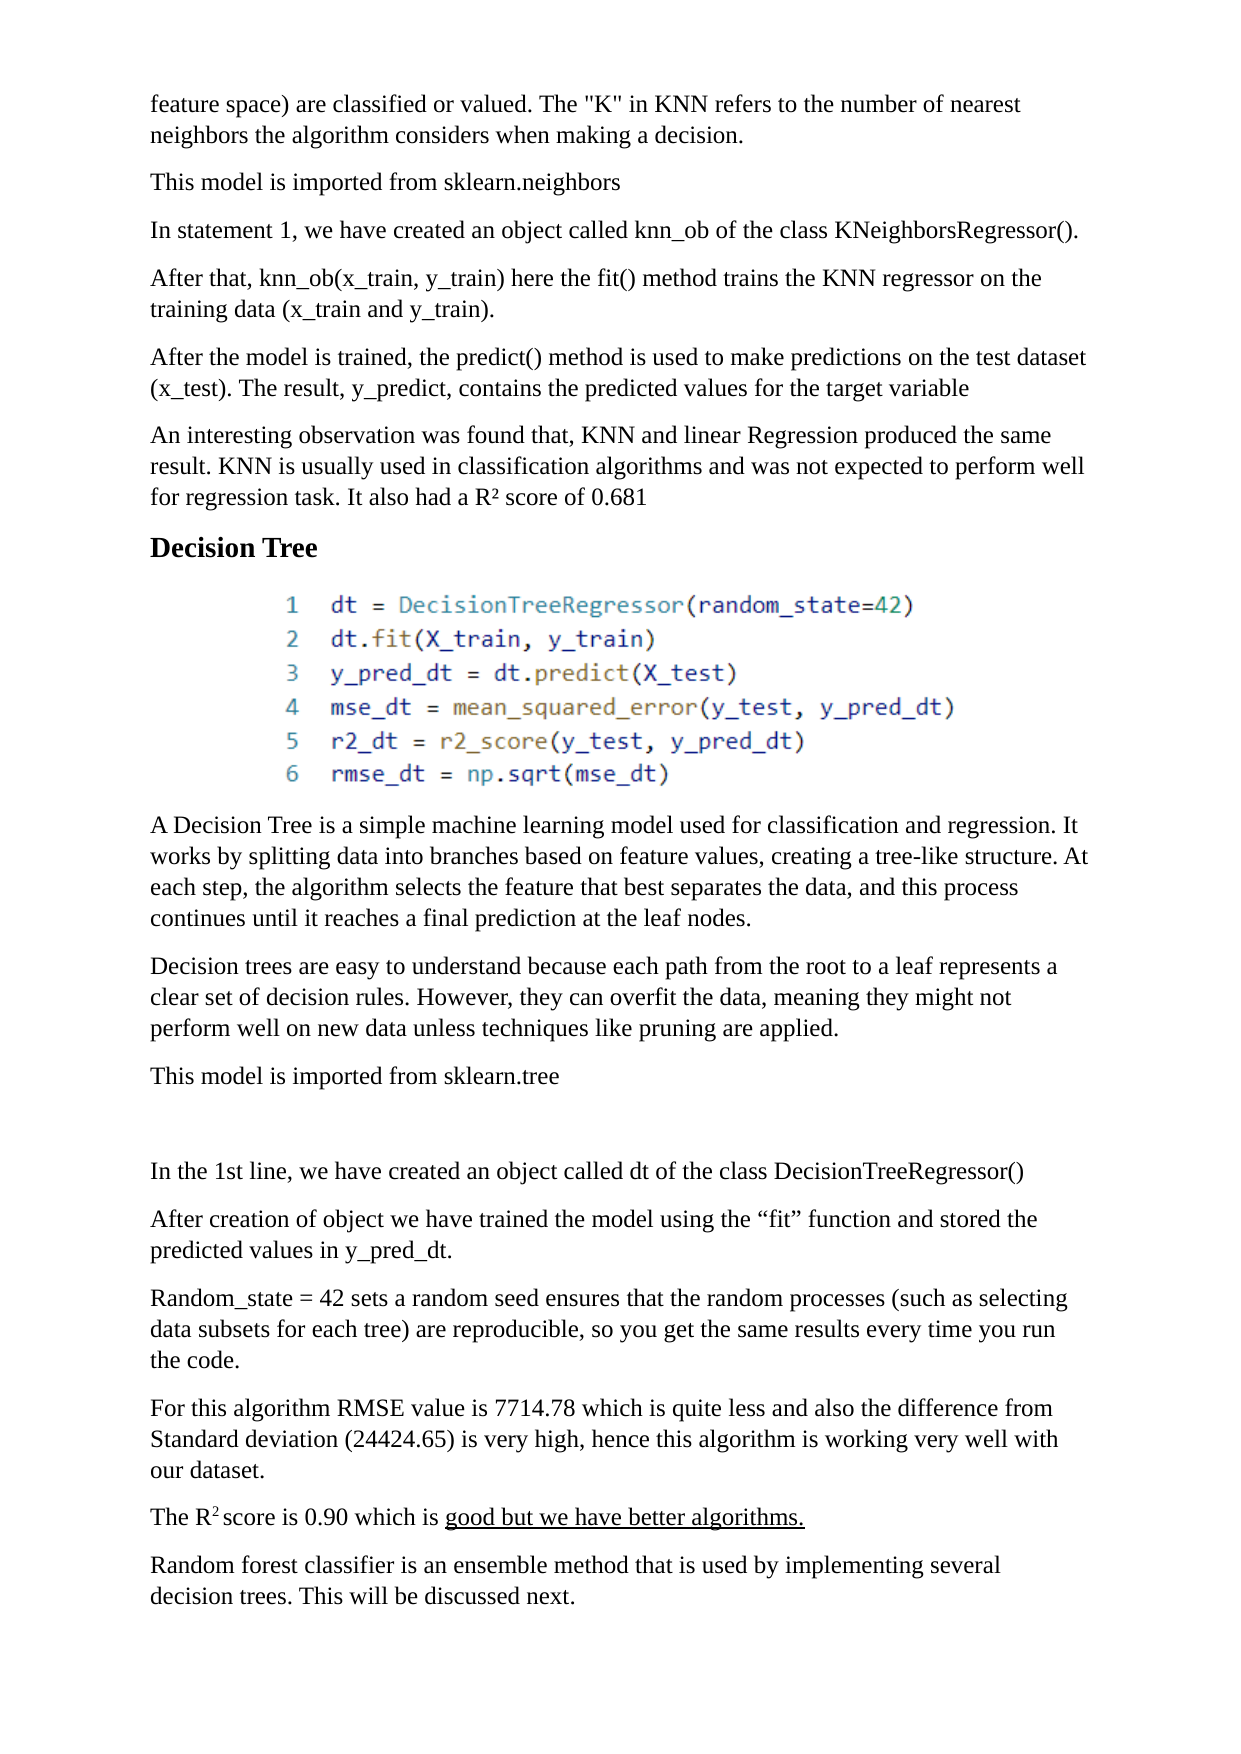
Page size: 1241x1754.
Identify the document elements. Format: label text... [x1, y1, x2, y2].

text A Decision Tree is a simple machine learning model used for classification and regression. It works by splitting data into branches based on feature values, creating a tree-like structure. At each step, the algorithm selects the feature that best separates the data, and this process continues until it reaches a final prediction at the leaf nodes. [150, 810, 1090, 932]
text Random forest classifier is an ensemble method that is used by implementing several decision trees. This will be discussed next. [150, 1550, 1090, 1610]
text In statement 1, we have created an object called knn_ob of the class KNeighborsRegressor(). [150, 215, 1090, 244]
text After the model is trained, the predict() method is used to make predictions on the test dataset (x_test). The result, y_predict, contains the predicted values for the target variable [150, 342, 1090, 401]
text Decision trees are easy to understand because each path from the root to a leaf represents a clear set of decision rules. However, they can overfit the data, meaning they might not perform well on new data unless techniques like pruning are applied. [150, 951, 1090, 1042]
text This model is imported from sklearn.neighbors [150, 167, 1090, 196]
text The R2 score is 0.90 which is good but we have better algorithms. [150, 1502, 1090, 1531]
text After creation of object we have trained the model using the “fit” function and stored the predicted values in y_pred_dt. [150, 1204, 1090, 1264]
text After that, knn_ob(x_train, y_train) here the fit() method trains the KNN regressor on the training data (x_train and y_train). [150, 263, 1090, 323]
text Decision Tree [150, 530, 1090, 564]
picture [277, 582, 963, 792]
text This model is imported from sklearn.tree [150, 1061, 1090, 1090]
text An interesting observation was found that, KNN and linear Regression produced the same result. KNN is usually used in classification algorithms and was not expected to perform well for regression task. It also had a R² score of 0.681 [150, 420, 1090, 511]
text Random_state = 42 sets a random seed ensures that the random processes (such as selecting data subsets for each tree) are reproducible, so you get the same results every time you run the code. [150, 1283, 1090, 1374]
text In the 1st line, we have created an object called dt of the class DecisionTreeRegressor() [150, 1156, 1090, 1185]
text For this algorithm RMSE value is 7714.78 which is quite less and also the difference from Standard deviation (24424.65) is very high, hence this algorithm is working very well with our dataset. [150, 1393, 1090, 1483]
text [150, 89, 1090, 148]
